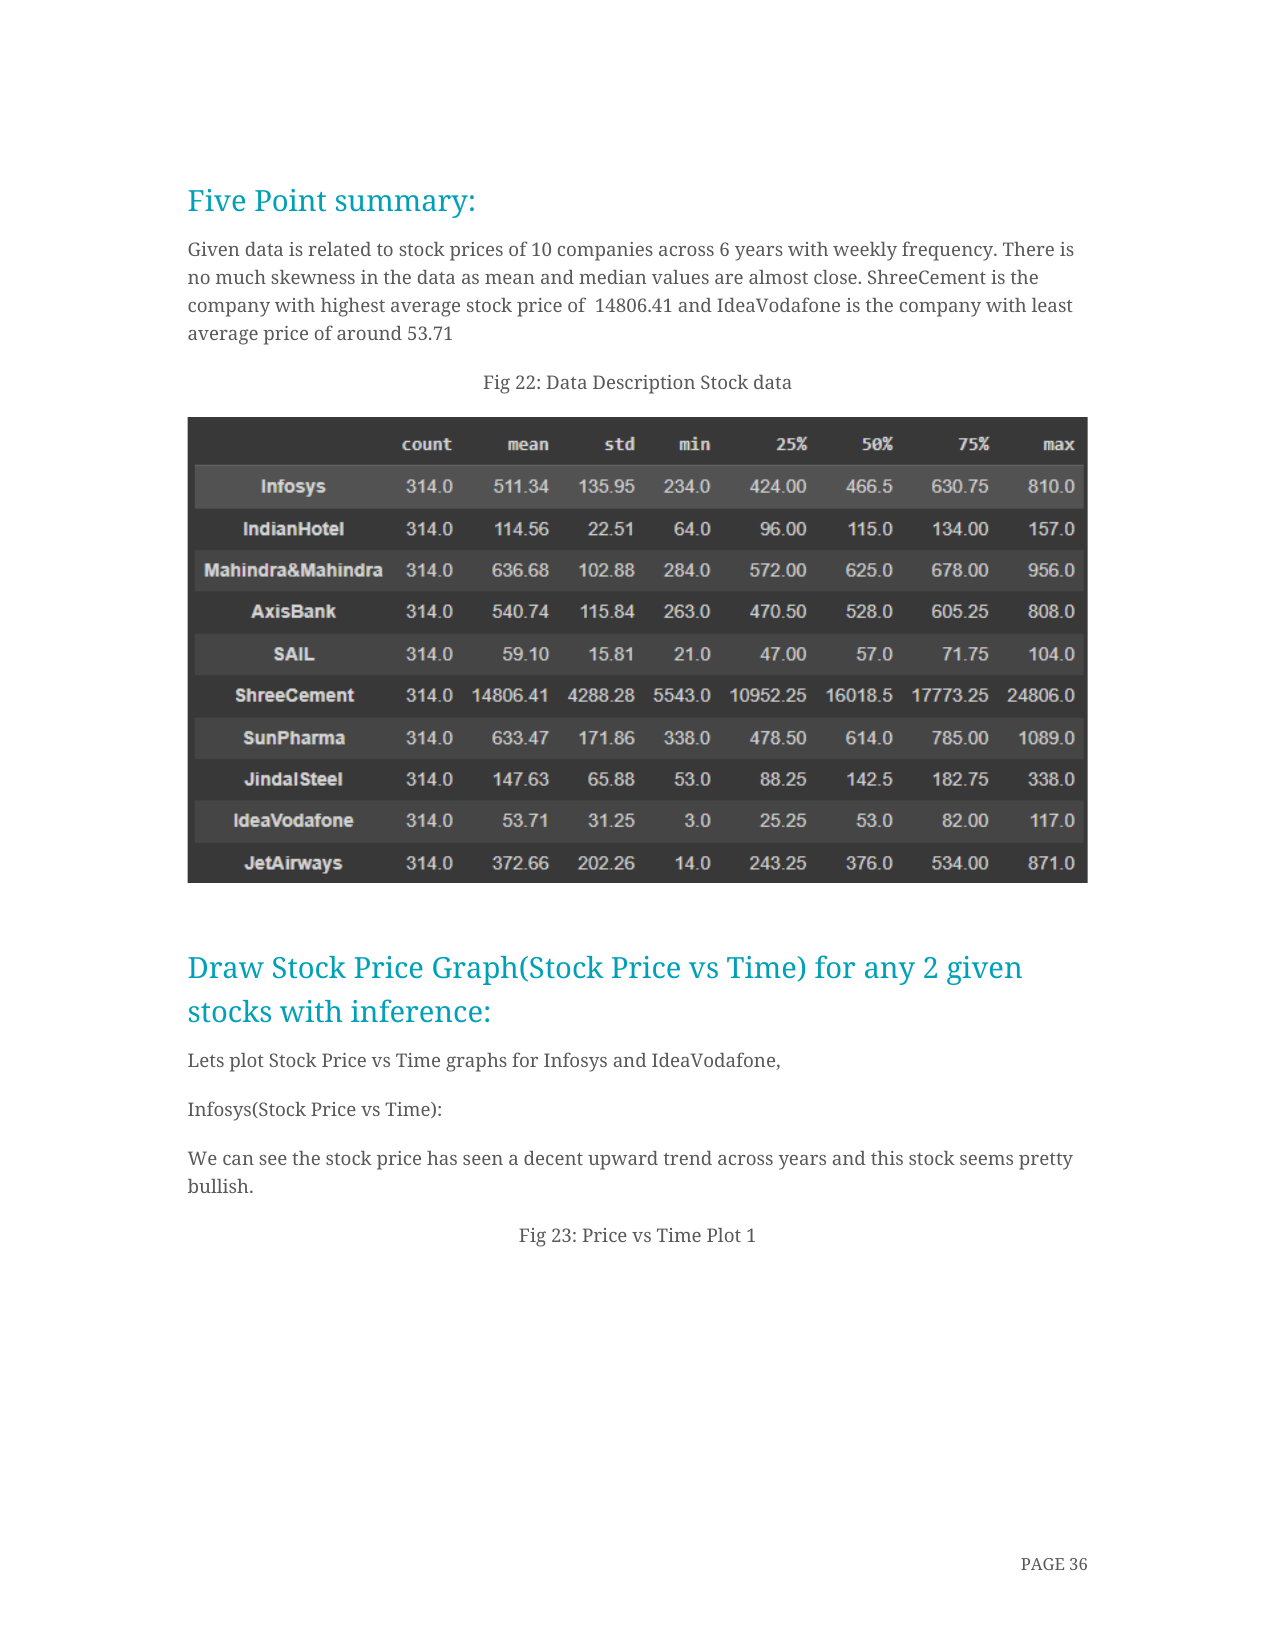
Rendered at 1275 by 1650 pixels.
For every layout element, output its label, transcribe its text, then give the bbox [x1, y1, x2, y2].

subtitle Five Point summary: [187, 180, 1087, 220]
subtitle Draw Stock Price Graph(Stock Price vs Time) for any 2 given stocks with inference: [187, 948, 1087, 1031]
text Given data is related to stock prices of 10 companies across 6 years with weekly frequency. There is no much skewness in the data as mean and median values are almost close. ShreeCement is the company with highest average stock price of 14806.41 and IdeaVodafone is the company with least average price of around 53.71 [187, 236, 1087, 346]
picture [187, 417, 1088, 883]
text Infosys(Stock Price vs Time): [187, 1096, 1087, 1122]
text Lets plot Stock Price vs Time graphs for Infosys and IdeaVodafone, [187, 1048, 1087, 1073]
text We can see the stock price has seen a decent upward trend across years and this stock seems pretty bullish. [187, 1145, 1087, 1199]
text Fig 22: Data Description Stock data [187, 369, 1087, 394]
text Fig 23: Price vs Time Plot 1 [187, 1222, 1087, 1248]
